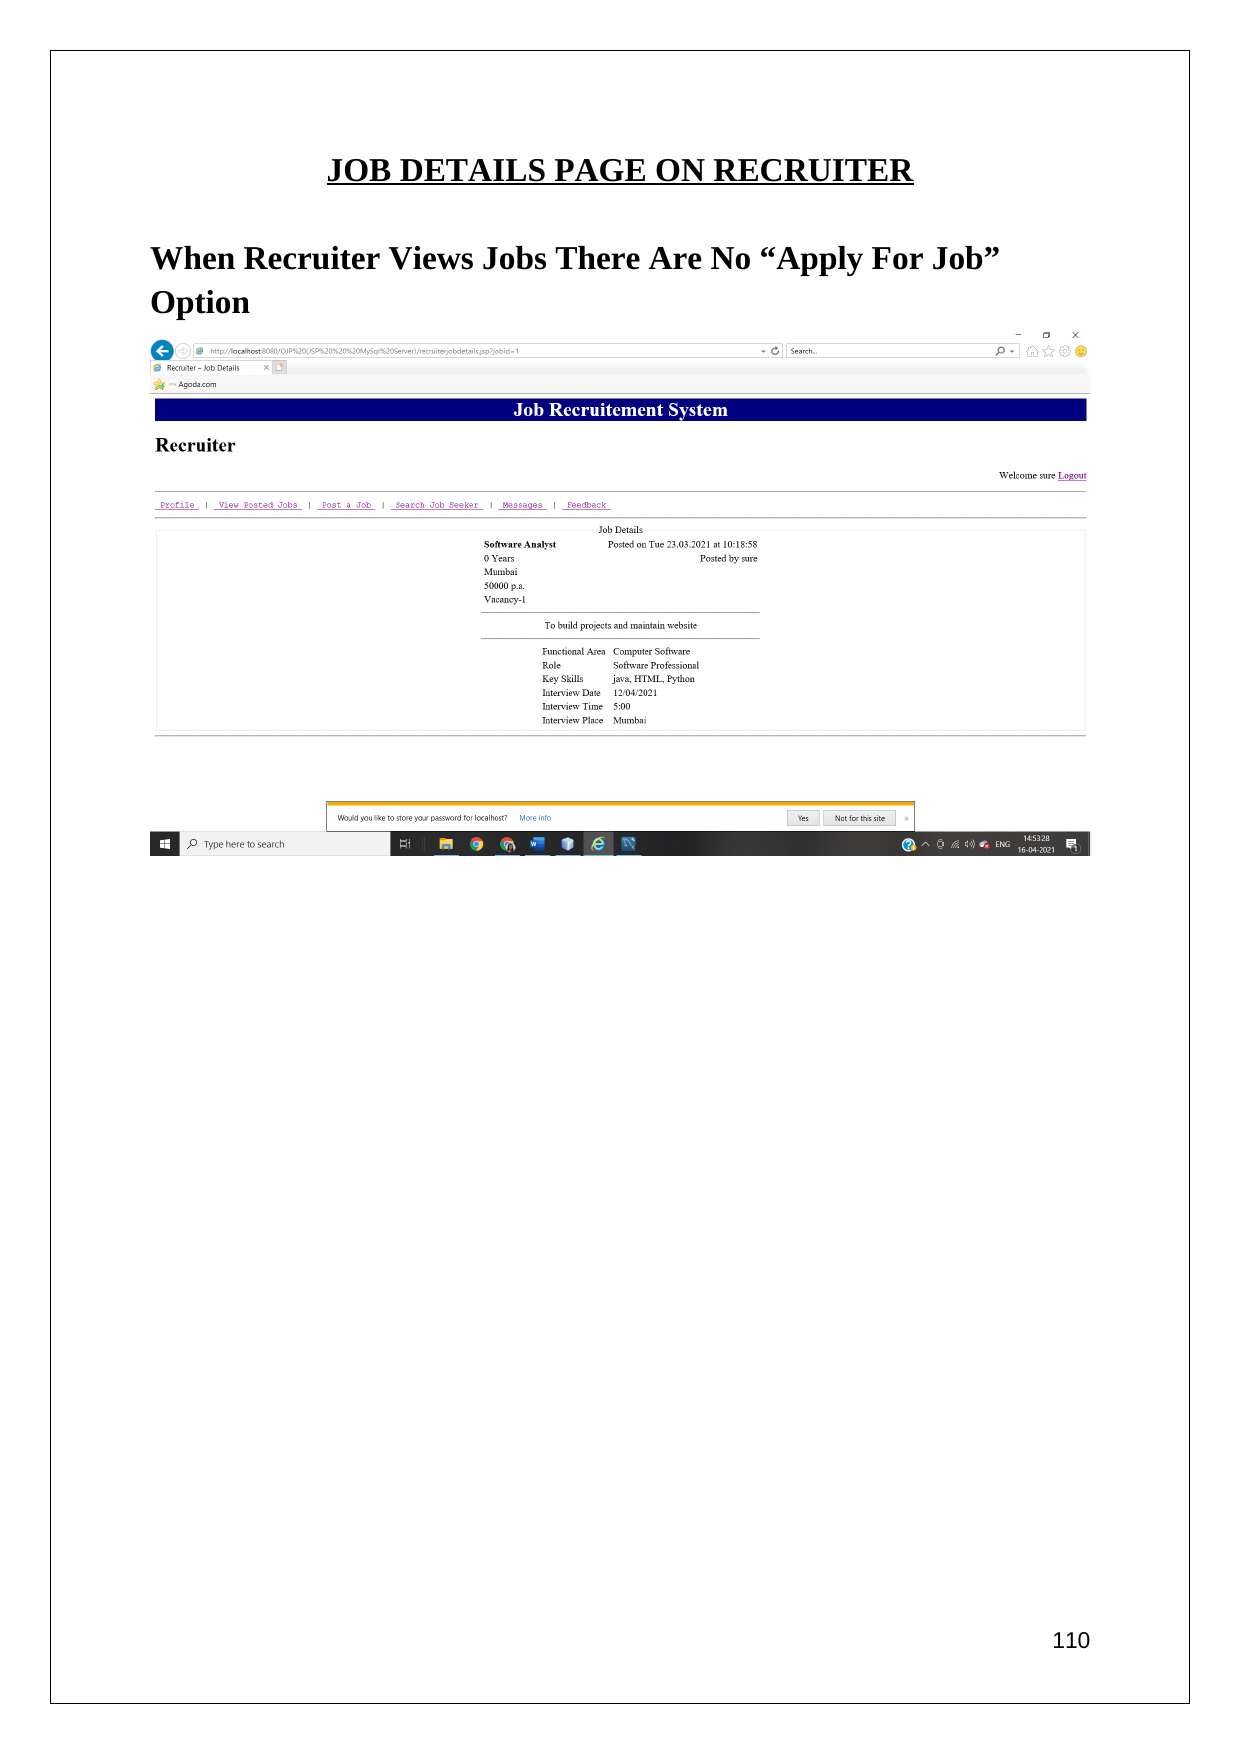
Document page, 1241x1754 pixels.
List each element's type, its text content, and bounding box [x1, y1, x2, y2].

picture [150, 326, 1091, 856]
picture [157, 347, 168, 355]
text JOB DETAILS PAGE ON RECRUITER [150, 150, 1090, 188]
text When Recruiter Views Jobs There Are No “Apply For Job” Option [150, 238, 1090, 321]
